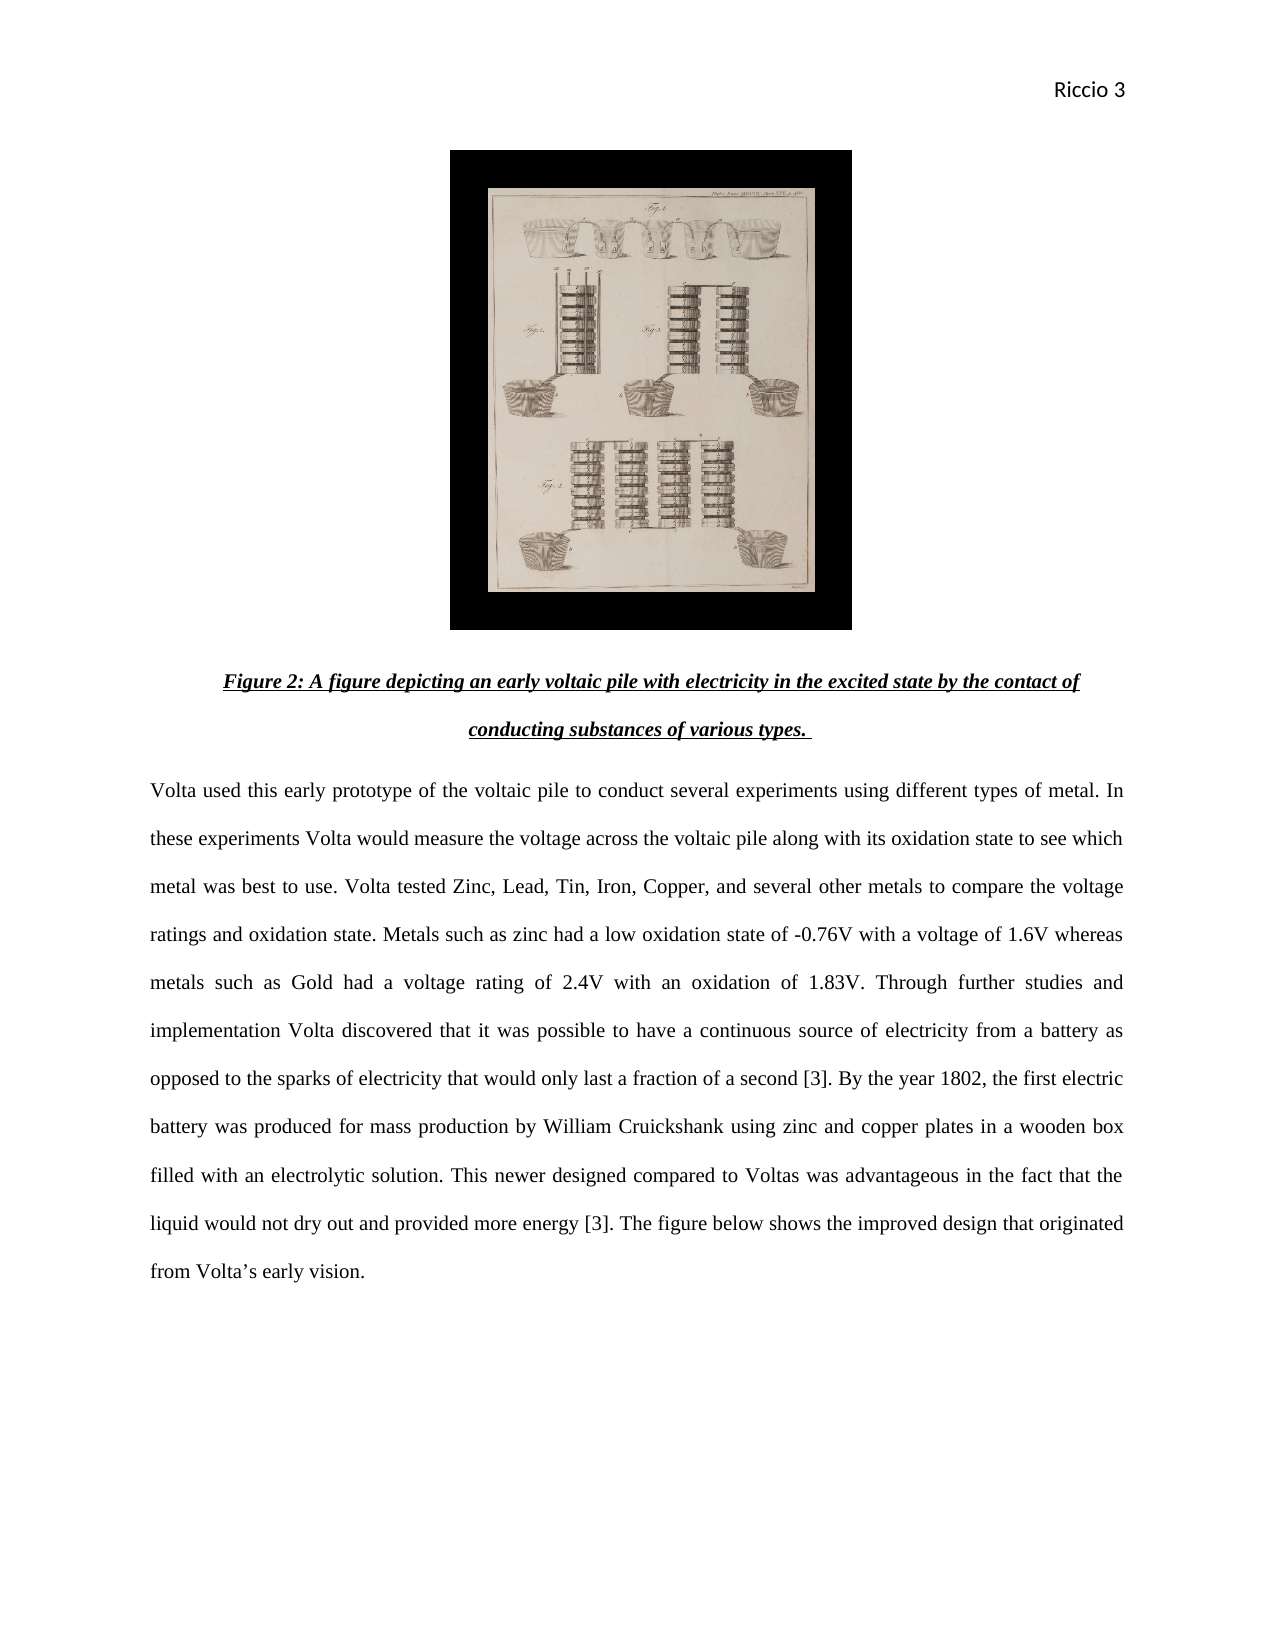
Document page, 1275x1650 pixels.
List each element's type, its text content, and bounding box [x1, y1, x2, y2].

text Volta used this early prototype of the voltaic pile to conduct several experiments using different types of metal. In these experiments Volta would measure the voltage across the voltaic pile along with its oxidation state to see which metal was best to use. Volta tested Zinc, Lead, Tin, Iron, Copper, and several other metals to compare the voltage ratings and oxidation state. Metals such as zinc had a low oxidation state of -0.76V with a voltage of 1.6V whereas metals such as Gold had a voltage rating of 2.4V with an oxidation of 1.83V. Through further studies and implementation Volta discovered that it was possible to have a continuous source of electricity from a battery as opposed to the sparks of electricity that would only last a fraction of a second [3]. By the year 1802, the first electric battery was produced for mass production by William Cruickshank using zinc and copper plates in a wooden box filled with an electrolytic solution. This newer designed compared to Voltas was advantageous in the fact that the liquid would not dry out and provided more energy [3]. The figure below shows the improved design that originated from Volta’s early vision. [150, 778, 1125, 1283]
picture [488, 188, 815, 592]
text Figure 2: A figure depicting an early voltaic pile with electricity in the excited state by the contact of conducting substances of various types. [150, 669, 1125, 741]
